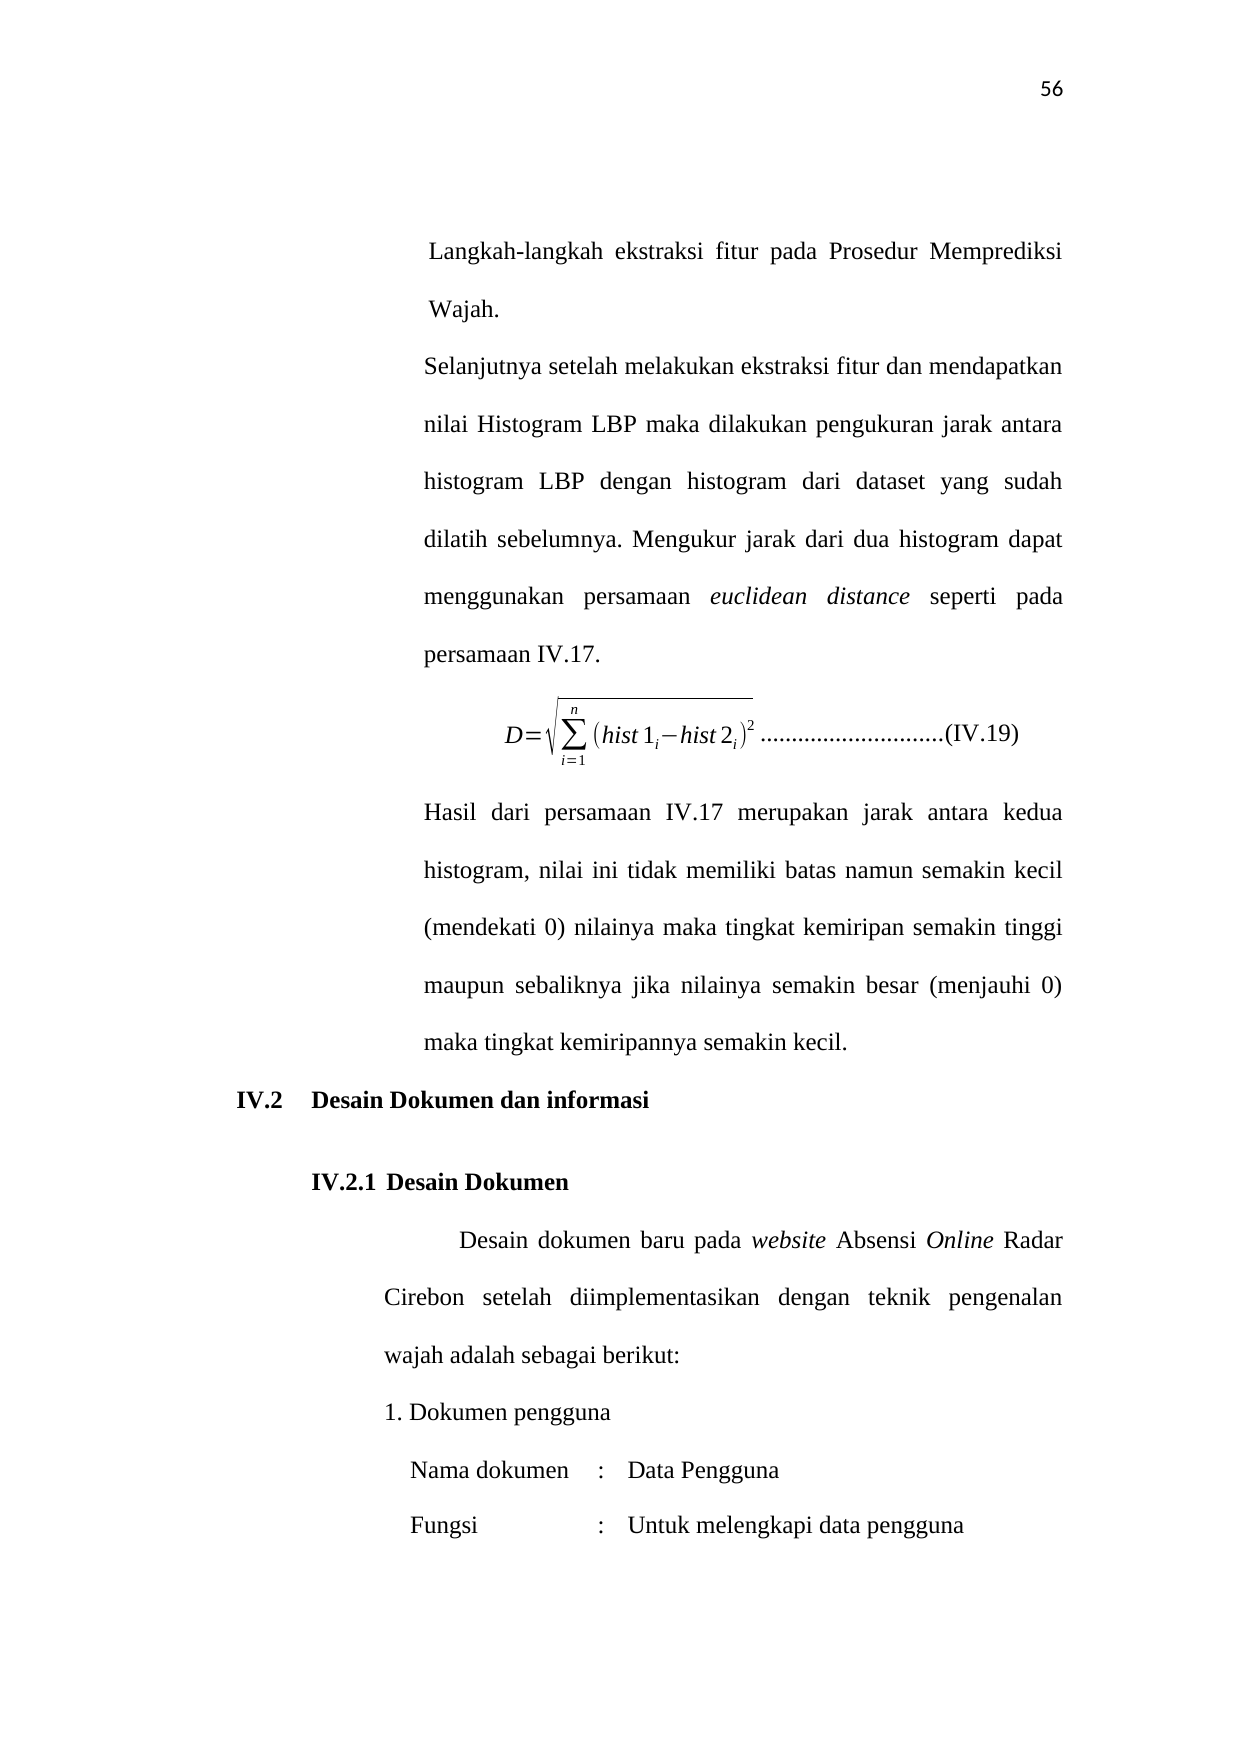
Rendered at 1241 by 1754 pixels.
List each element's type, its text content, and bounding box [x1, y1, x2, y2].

table_header Data Pengguna [616, 1455, 1090, 1510]
table_cell : [586, 1510, 616, 1565]
table_cell Fungsi [399, 1510, 586, 1565]
list Hasil dari persamaan IV.17 merupakan jarak antara kedua histogram, nilai ini tidak memiliki batas namun semakin kecil (mendekati 0) nilainya maka tingkat kemiripan semakin tinggi maupun sebaliknya jika nilainya semakin besar (menjauhi 0) maka tingkat kemiripannya semakin kecil. [424, 797, 1063, 1056]
subtitle Desain Dokumen [311, 1167, 1063, 1196]
table_cell Untuk melengkapi data pengguna [616, 1510, 1090, 1565]
text Desain dokumen baru pada website Absensi Online Radar Cirebon setelah diimplementasikan dengan teknik pengenalan wajah adalah sebagai berikut: [384, 1225, 1063, 1369]
table_header Nama dokumen [399, 1455, 586, 1510]
text Dokumen pengguna [384, 1397, 1063, 1426]
subtitle Desain Dokumen dan informasi [236, 1085, 1063, 1114]
list Selanjutnya setelah melakukan ekstraksi fitur dan mendapatkan nilai Histogram LBP maka dilakukan pengukuran jarak antara histogram LBP dengan histogram dari dataset yang sudah dilatih sebelumnya. Mengukur jarak dari dua histogram dapat menggunakan persamaan euclidean distance seperti pada persamaan IV.17. [424, 351, 1063, 667]
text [428, 236, 1063, 322]
table_header : [586, 1455, 616, 1510]
